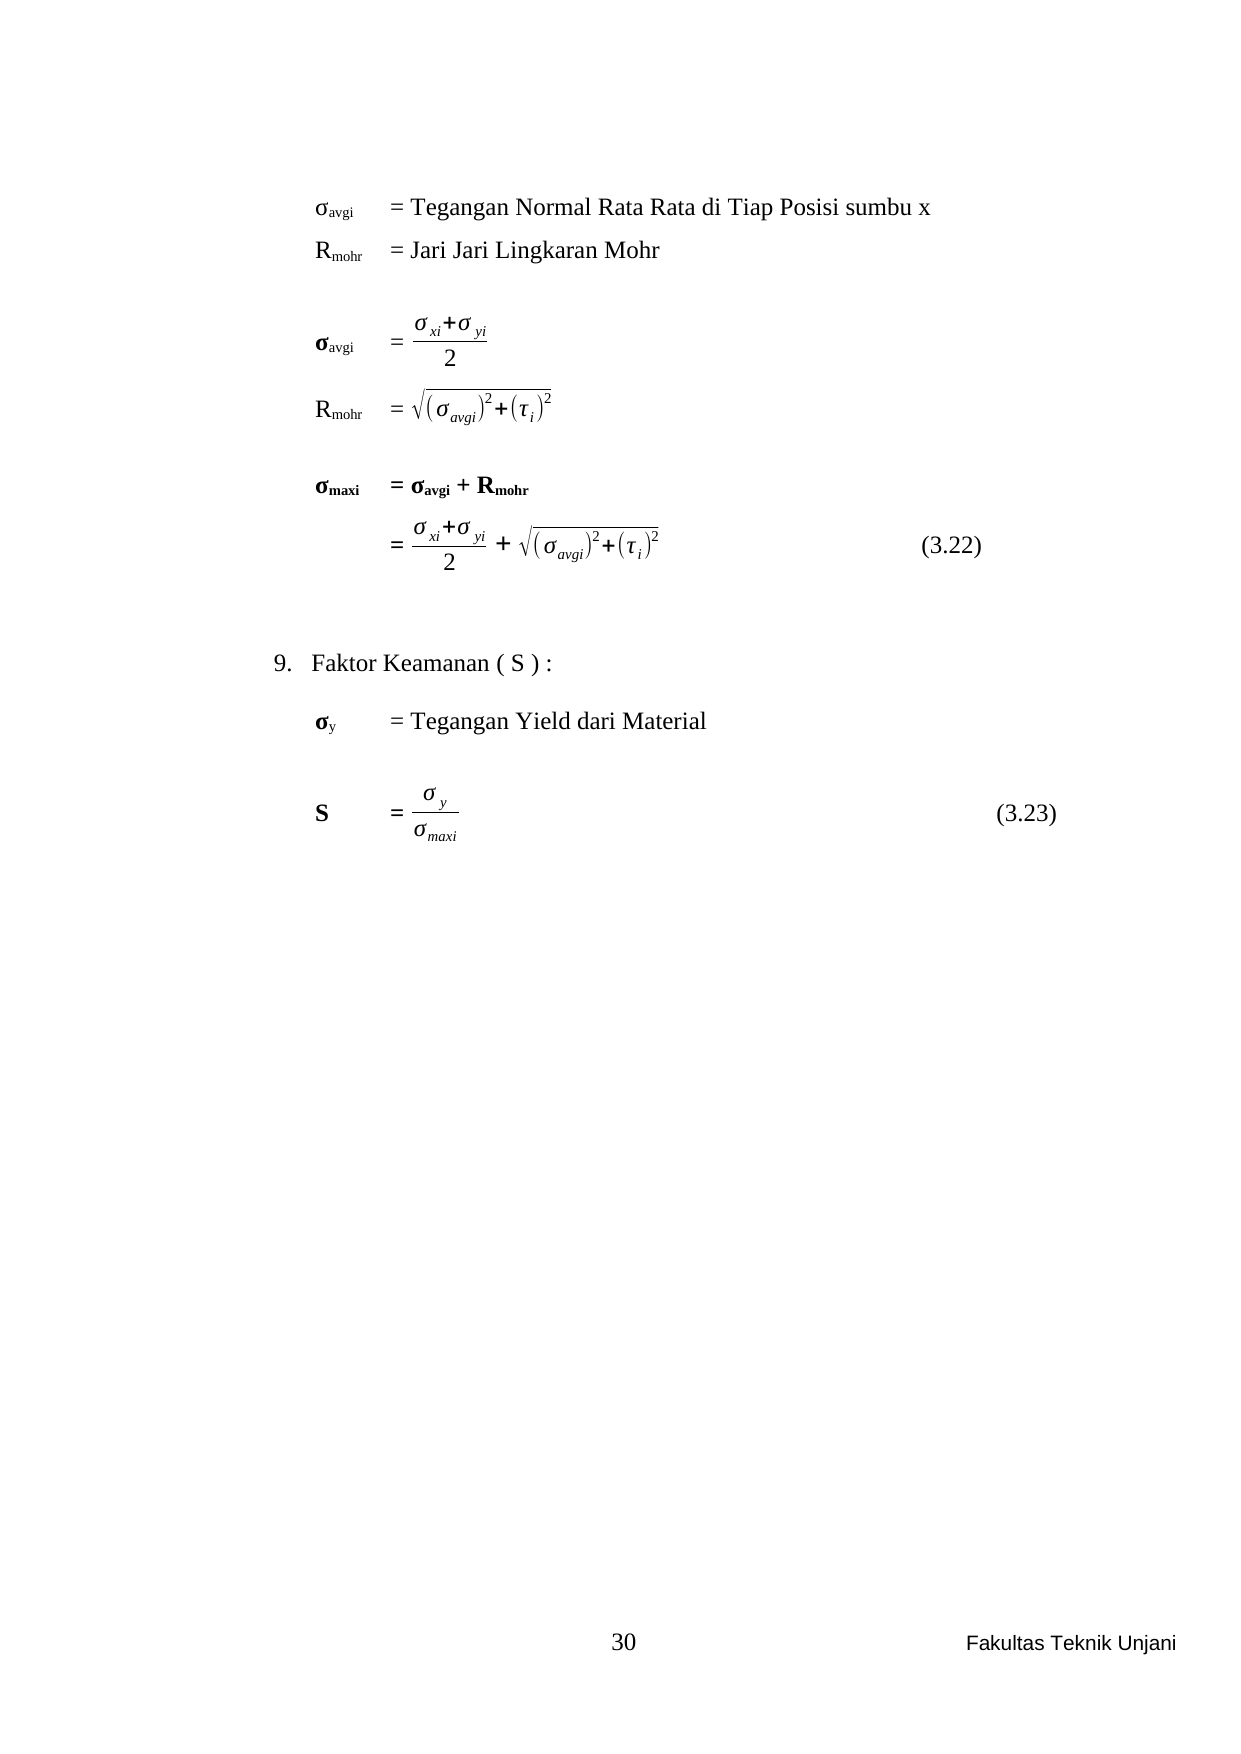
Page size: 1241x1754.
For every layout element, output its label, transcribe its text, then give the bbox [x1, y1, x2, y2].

table_cell S = (3.23) [300, 764, 1087, 875]
table_cell σmaxi = σavgi + Rmohr = + (3.22) [300, 455, 1087, 605]
table_header σy = Tegangan Yield dari Material [300, 691, 1087, 764]
table_header σavgi = Tegangan Normal Rata Rata di Tiap Posisi sumbu x Rmohr = Jari Jari Lingkaran Mohr [300, 177, 1087, 293]
table_cell σavgi = Rmohr = [300, 293, 1087, 455]
list Faktor Keamanan ( S ) : [274, 648, 1063, 677]
